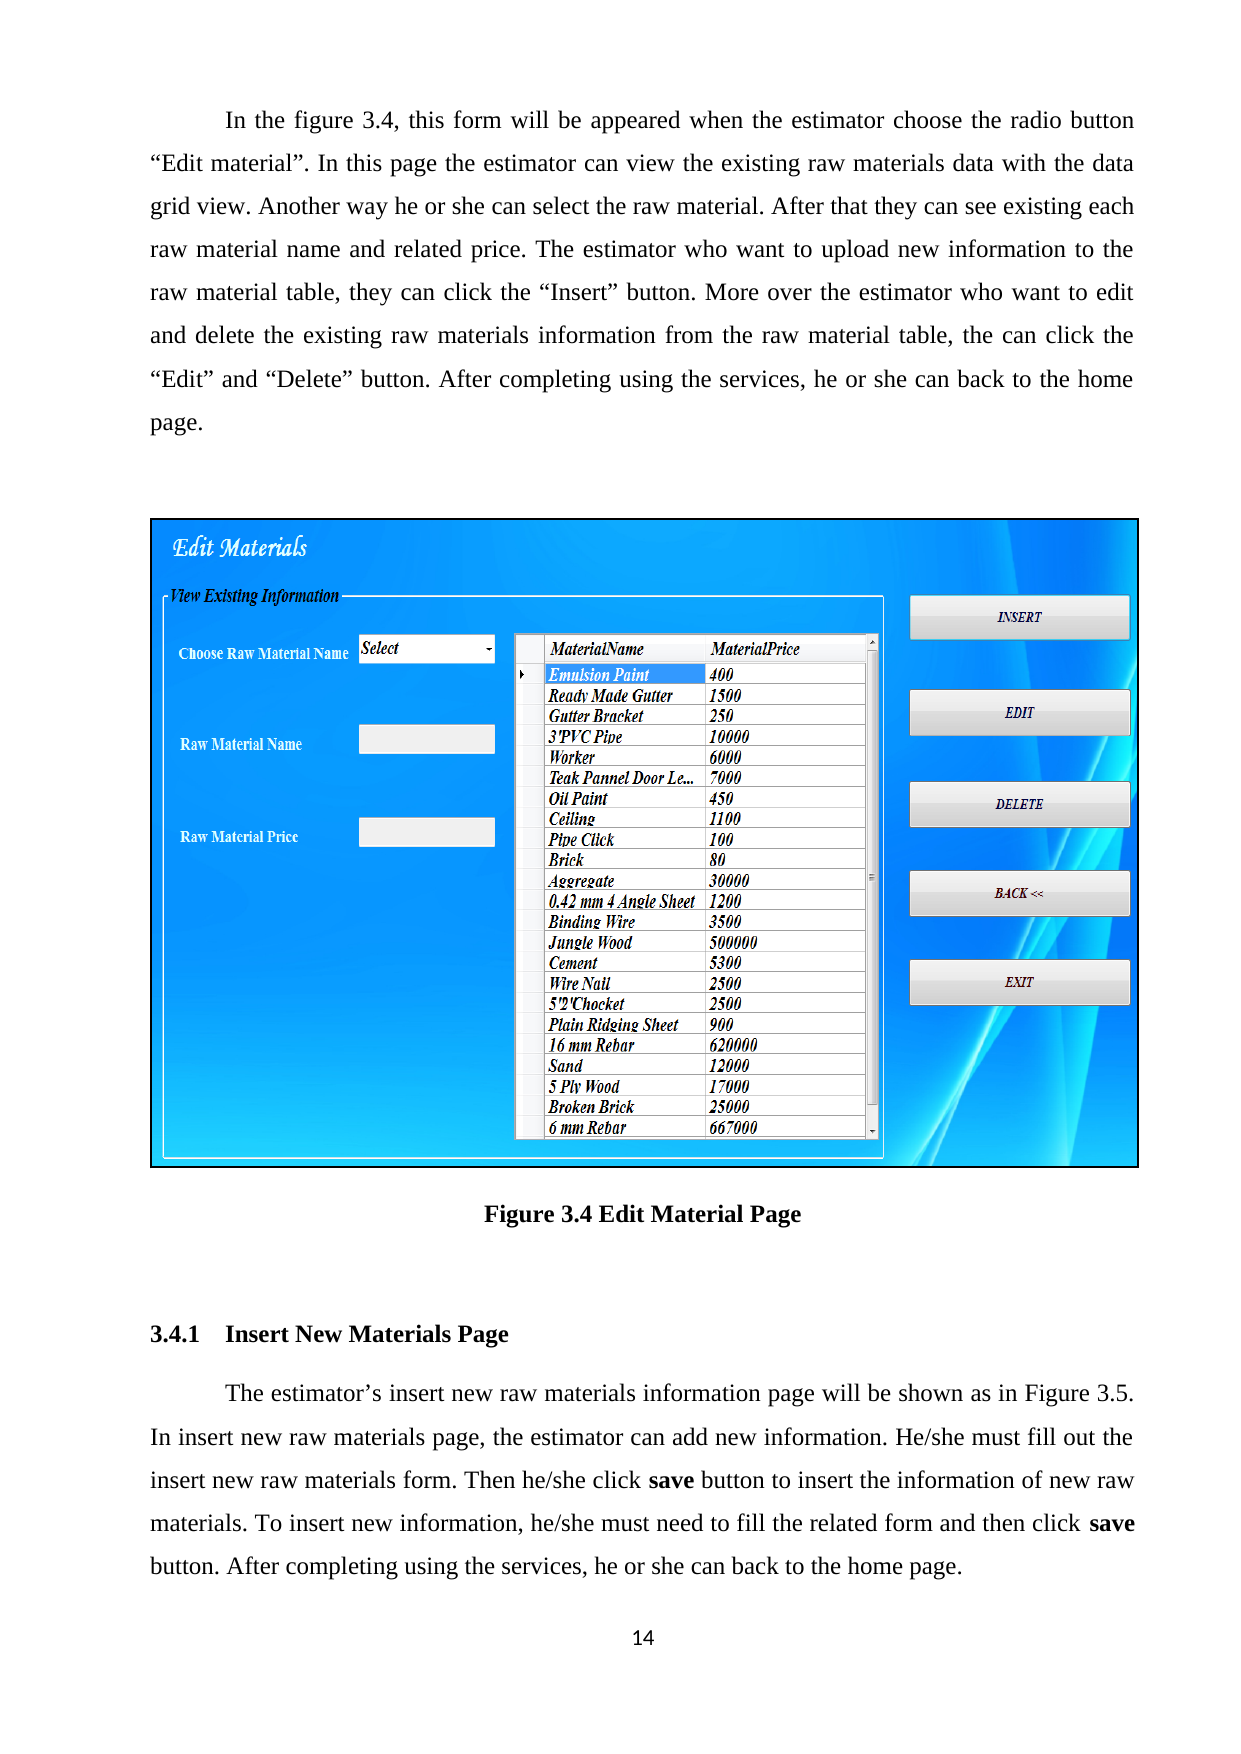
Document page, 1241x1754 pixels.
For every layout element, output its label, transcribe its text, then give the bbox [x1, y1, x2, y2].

picture [152, 520, 1137, 1166]
text In the figure 3.4, this form will be appeared when the estimator choose the radio button “Edit material”. In this page the estimator can view the existing raw materials data with the data grid view. Another way he or she can select the raw material. After that they can see existing each raw material name and related price. The estimator who want to upload new information to the raw material table, they can click the “Insert” button. More over the estimator who want to edit and delete the existing raw materials information from the raw material table, the can click the “Edit” and “Delete” button. After completing using the services, he or she can back to the home page. [150, 105, 1135, 436]
text Figure 3.4 Edit Material Page [150, 1199, 1135, 1228]
text The estimator’s insert new raw materials information page will be shown as in Figure 3.5. In insert new raw materials page, the estimator can add new information. He/she must fill out the insert new raw materials form. Then he/she click save button to insert the information of new raw materials. To insert new information, he/she must need to fill the related form and then click save button. After completing using the services, he or she can back to the home page. [150, 1378, 1135, 1580]
text 3.4.1 Insert New Materials Page [150, 1319, 1135, 1347]
